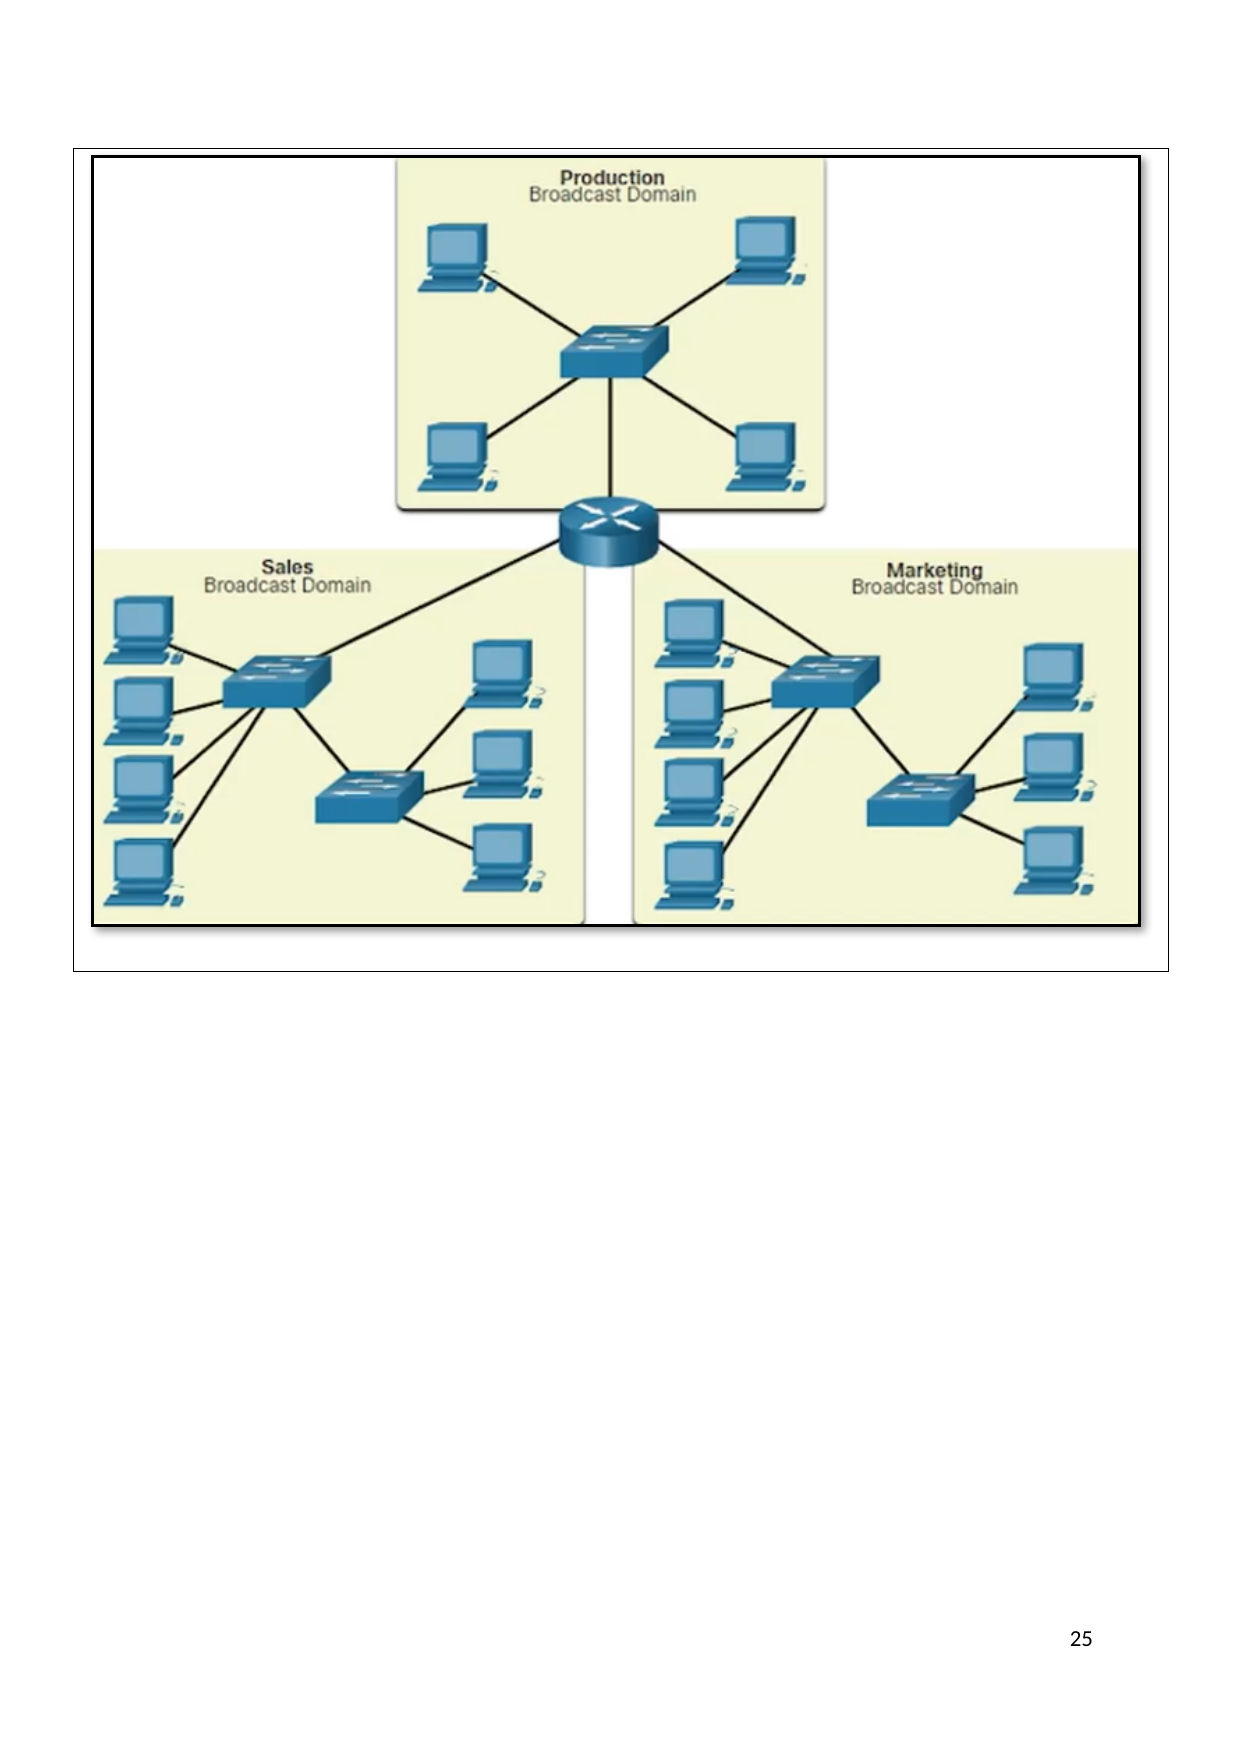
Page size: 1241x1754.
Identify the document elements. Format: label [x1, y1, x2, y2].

picture [94, 158, 1138, 924]
table_header [74, 149, 1168, 971]
